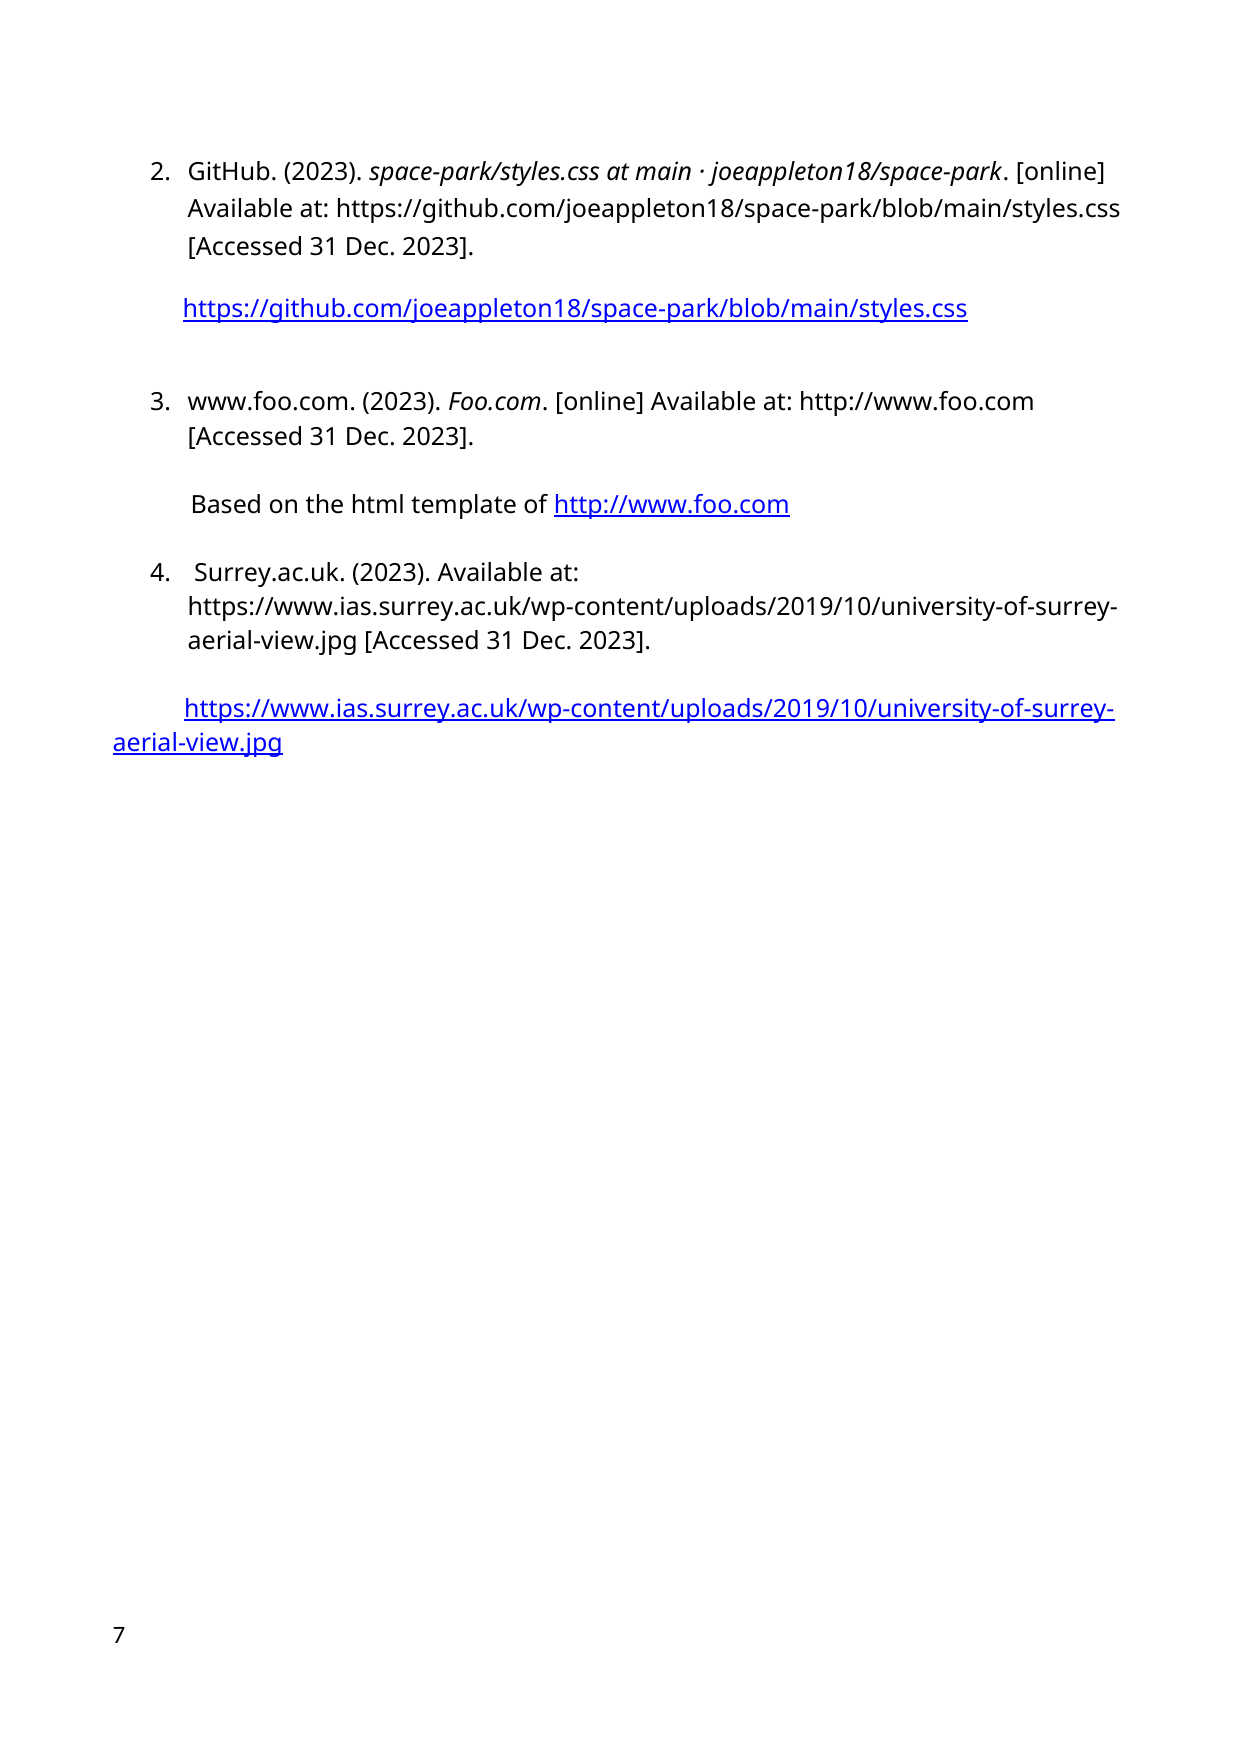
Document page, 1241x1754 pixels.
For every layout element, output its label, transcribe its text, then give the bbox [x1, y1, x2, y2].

list Surrey.ac.uk. (2023). Available at: https://www.ias.surrey.ac.uk/wp-content/uploads/2019/10/university-of-surrey-aerial-view.jpg [Accessed 31 Dec. 2023]. [150, 554, 1128, 657]
list www.foo.com. (2023). Foo.com. [online] Available at: http://www.foo.com [Accessed 31 Dec. 2023]. [150, 384, 1128, 452]
text https://www.ias.surrey.ac.uk/wp-content/uploads/2019/10/university-of-surrey-aerial-view.jpg [112, 691, 1128, 759]
text Based on the html template of http://www.foo.com [112, 486, 1128, 520]
text https://github.com/joeappleton18/space-park/blob/main/styles.css [150, 287, 1128, 325]
list GitHub. (2023). space-park/styles.css at main · joeappleton18/space-park. [online] Available at: https://github.com/joeappleton18/space-park/blob/main/styles.css [Accessed 31 Dec. 2023]. [150, 150, 1128, 262]
